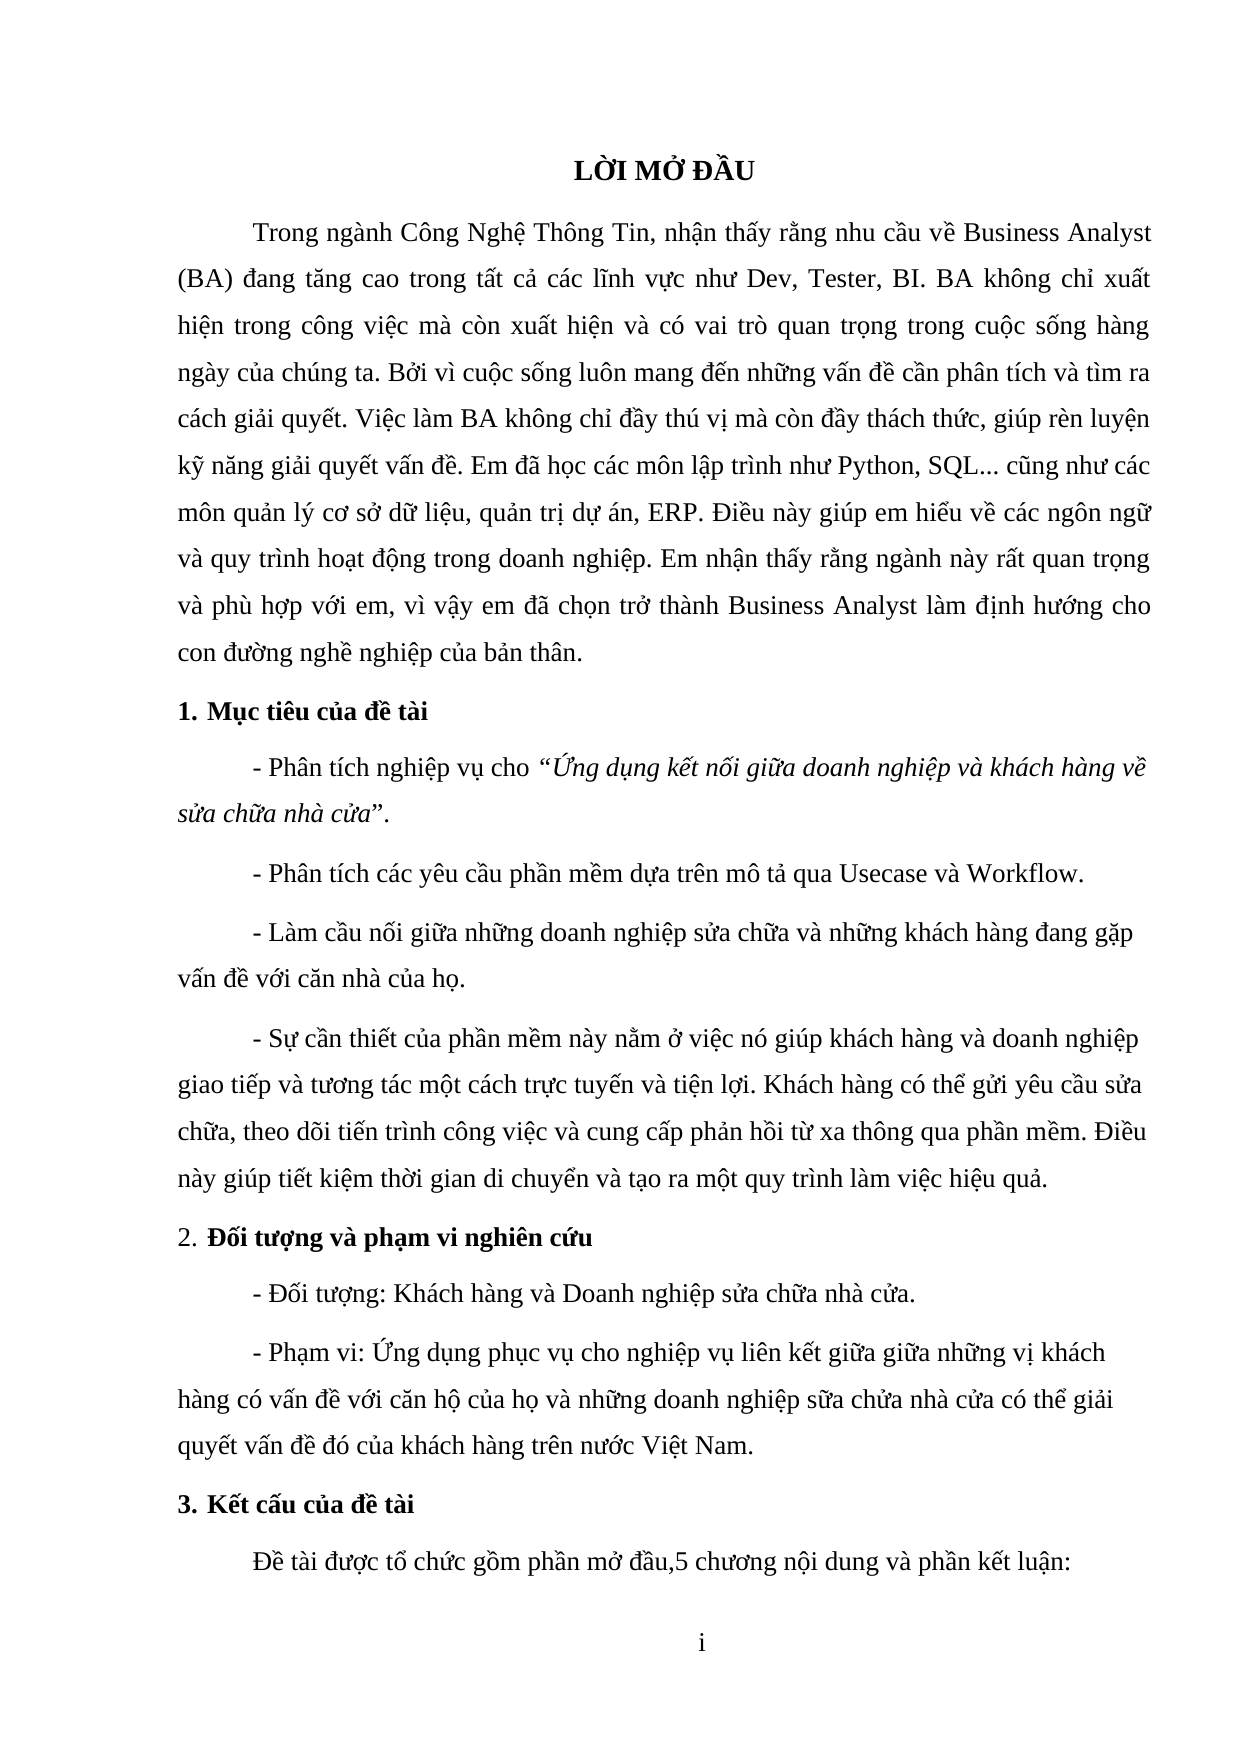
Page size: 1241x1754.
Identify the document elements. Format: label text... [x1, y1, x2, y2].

text - Làm cầu nối giữa những doanh nghiệp sửa chữa và những khách hàng đang gặp vấn đề với căn nhà của họ. [177, 916, 1152, 994]
text - Phạm vi: Ứng dụng phục vụ cho nghiệp vụ liên kết giữa giữa những vị khách hàng có vấn đề với căn hộ của họ và những doanh nghiệp sữa chửa nhà cửa có thể giải quyết vấn đề đó của khách hàng trên nước Việt Nam. [177, 1336, 1152, 1461]
text - Đối tượng: Khách hàng và Doanh nghiệp sửa chữa nhà cửa. [177, 1277, 1152, 1308]
text - Phân tích nghiệp vụ cho “Ứng dụng kết nối giữa doanh nghiệp và khách hàng về sửa chữa nhà cửa”. [177, 751, 1152, 829]
text Đề tài được tổ chức gồm phần mở đầu,5 chương nội dung và phần kết luận: [177, 1545, 1152, 1576]
list Kết cấu của đề tài [177, 1489, 1152, 1520]
text Trong ngành Công Nghệ Thông Tin, nhận thấy rằng nhu cầu về Business Analyst (BA) đang tăng cao trong tất cả các lĩnh vực như Dev, Tester, BI. BA không chỉ xuất hiện trong công việc mà còn xuất hiện và có vai trò quan trọng trong cuộc sống hàng ngày của chúng ta. Bởi vì cuộc sống luôn mang đến những vấn đề cần phân tích và tìm ra cách giải quyết. Việc làm BA không chỉ đầy thú vị mà còn đầy thách thức, giúp rèn luyện kỹ năng giải quyết vấn đề. Em đã học các môn lập trình như Python, SQL... cũng như các môn quản lý cơ sở dữ liệu, quản trị dự án, ERP. Điều này giúp em hiểu về các ngôn ngữ và quy trình hoạt động trong doanh nghiệp. Em nhận thấy rằng ngành này rất quan trọng và phù hợp với em, vì vậy em đã chọn trở thành Business Analyst làm định hướng cho con đường nghề nghiệp của bản thân. [177, 216, 1152, 667]
text - Sự cần thiết của phần mềm này nằm ở việc nó giúp khách hàng và doanh nghiệp giao tiếp và tương tác một cách trực tuyến và tiện lợi. Khách hàng có thể gửi yêu cầu sửa chữa, theo dõi tiến trình công việc và cung cấp phản hồi từ xa thông qua phần mềm. Điều này giúp tiết kiệm thời gian di chuyển và tạo ra một quy trình làm việc hiệu quả. [177, 1022, 1152, 1193]
subtitle LỜI MỞ ĐẦU [177, 153, 1152, 186]
list Đối tượng và phạm vi nghiên cứu [177, 1221, 1152, 1252]
list Mục tiêu của đề tài [177, 695, 1152, 726]
text - Phân tích các yêu cầu phần mềm dựa trên mô tả qua Usecase và Workflow. [177, 857, 1152, 888]
